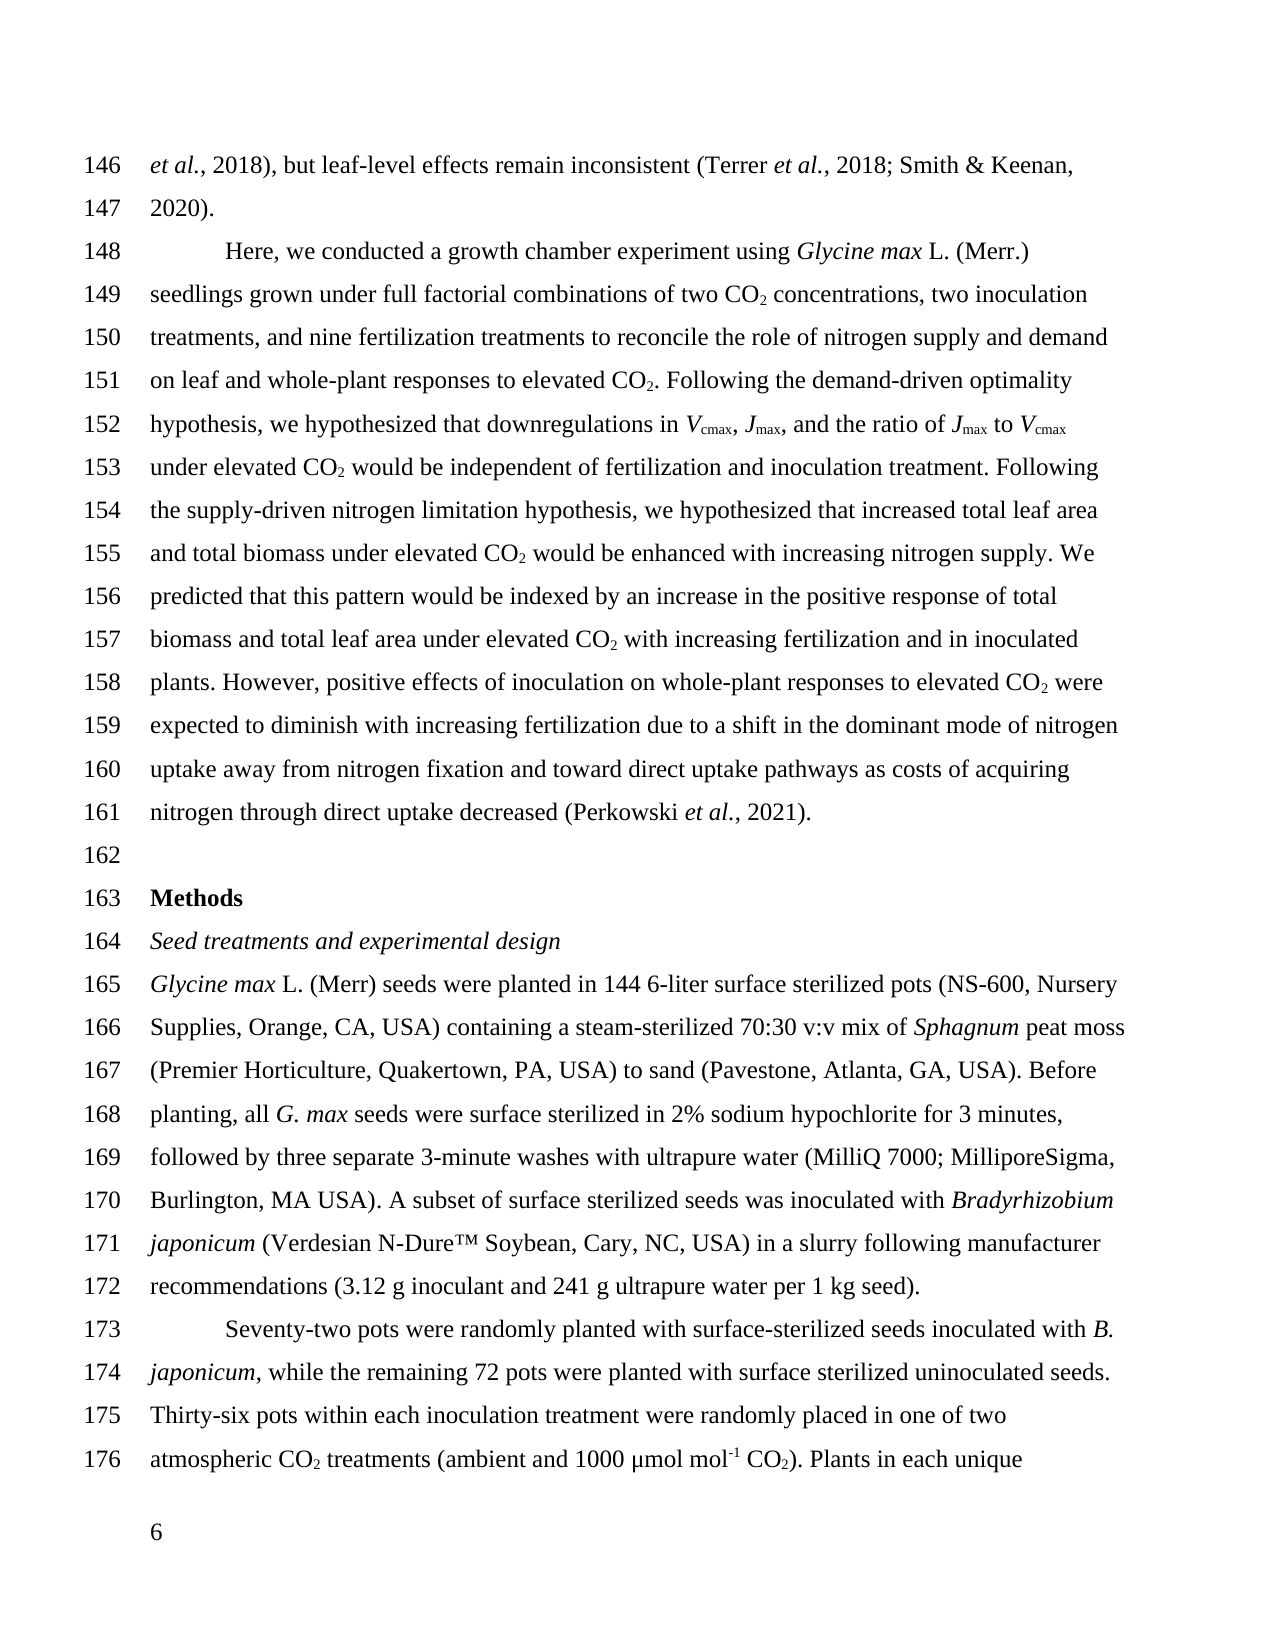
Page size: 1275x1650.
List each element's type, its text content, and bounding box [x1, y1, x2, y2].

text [150, 150, 1125, 222]
text Seed treatments and experimental design [150, 926, 1125, 955]
text Here, we conducted a growth chamber experiment using Glycine max L. (Merr.) seedlings grown under full factorial combinations of two CO2 concentrations, two inoculation treatments, and nine fertilization treatments to reconcile the role of nitrogen supply and demand on leaf and whole-plant responses to elevated CO2. Following the demand-driven optimality hypothesis, we hypothesized that downregulations in Vcmax, Jmax, and the ratio of Jmax to Vcmax under elevated CO2 would be independent of fertilization and inoculation treatment. Following the supply-driven nitrogen limitation hypothesis, we hypothesized that increased total leaf area and total biomass under elevated CO2 would be enhanced with increasing nitrogen supply. We predicted that this pattern would be indexed by an increase in the positive response of total biomass and total leaf area under elevated CO2 with increasing fertilization and in inoculated plants. However, positive effects of inoculation on whole-plant responses to elevated CO2 were expected to diminish with increasing fertilization due to a shift in the dominant mode of nitrogen uptake away from nitrogen fixation and toward direct uptake pathways as costs of acquiring nitrogen through direct uptake decreased (Perkowski et al., 2021). [150, 236, 1125, 826]
text Methods [150, 883, 1125, 912]
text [150, 1314, 1125, 1472]
text Glycine max L. (Merr) seeds were planted in 144 6-liter surface sterilized pots (NS-600, Nursery Supplies, Orange, CA, USA) containing a steam-sterilized 70:30 v:v mix of Sphagnum peat moss (Premier Horticulture, Quakertown, PA, USA) to sand (Pavestone, Atlanta, GA, USA). Before planting, all G. max seeds were surface sterilized in 2% sodium hypochlorite for 3 minutes, followed by three separate 3-minute washes with ultrapure water (MilliQ 7000; MilliporeSigma, Burlington, MA USA). A subset of surface sterilized seeds was inoculated with Bradyrhizobium japonicum (Verdesian N-Dure™ Soybean, Cary, NC, USA) in a slurry following manufacturer recommendations (3.12 g inoculant and 241 g ultrapure water per 1 kg seed). [150, 969, 1125, 1300]
